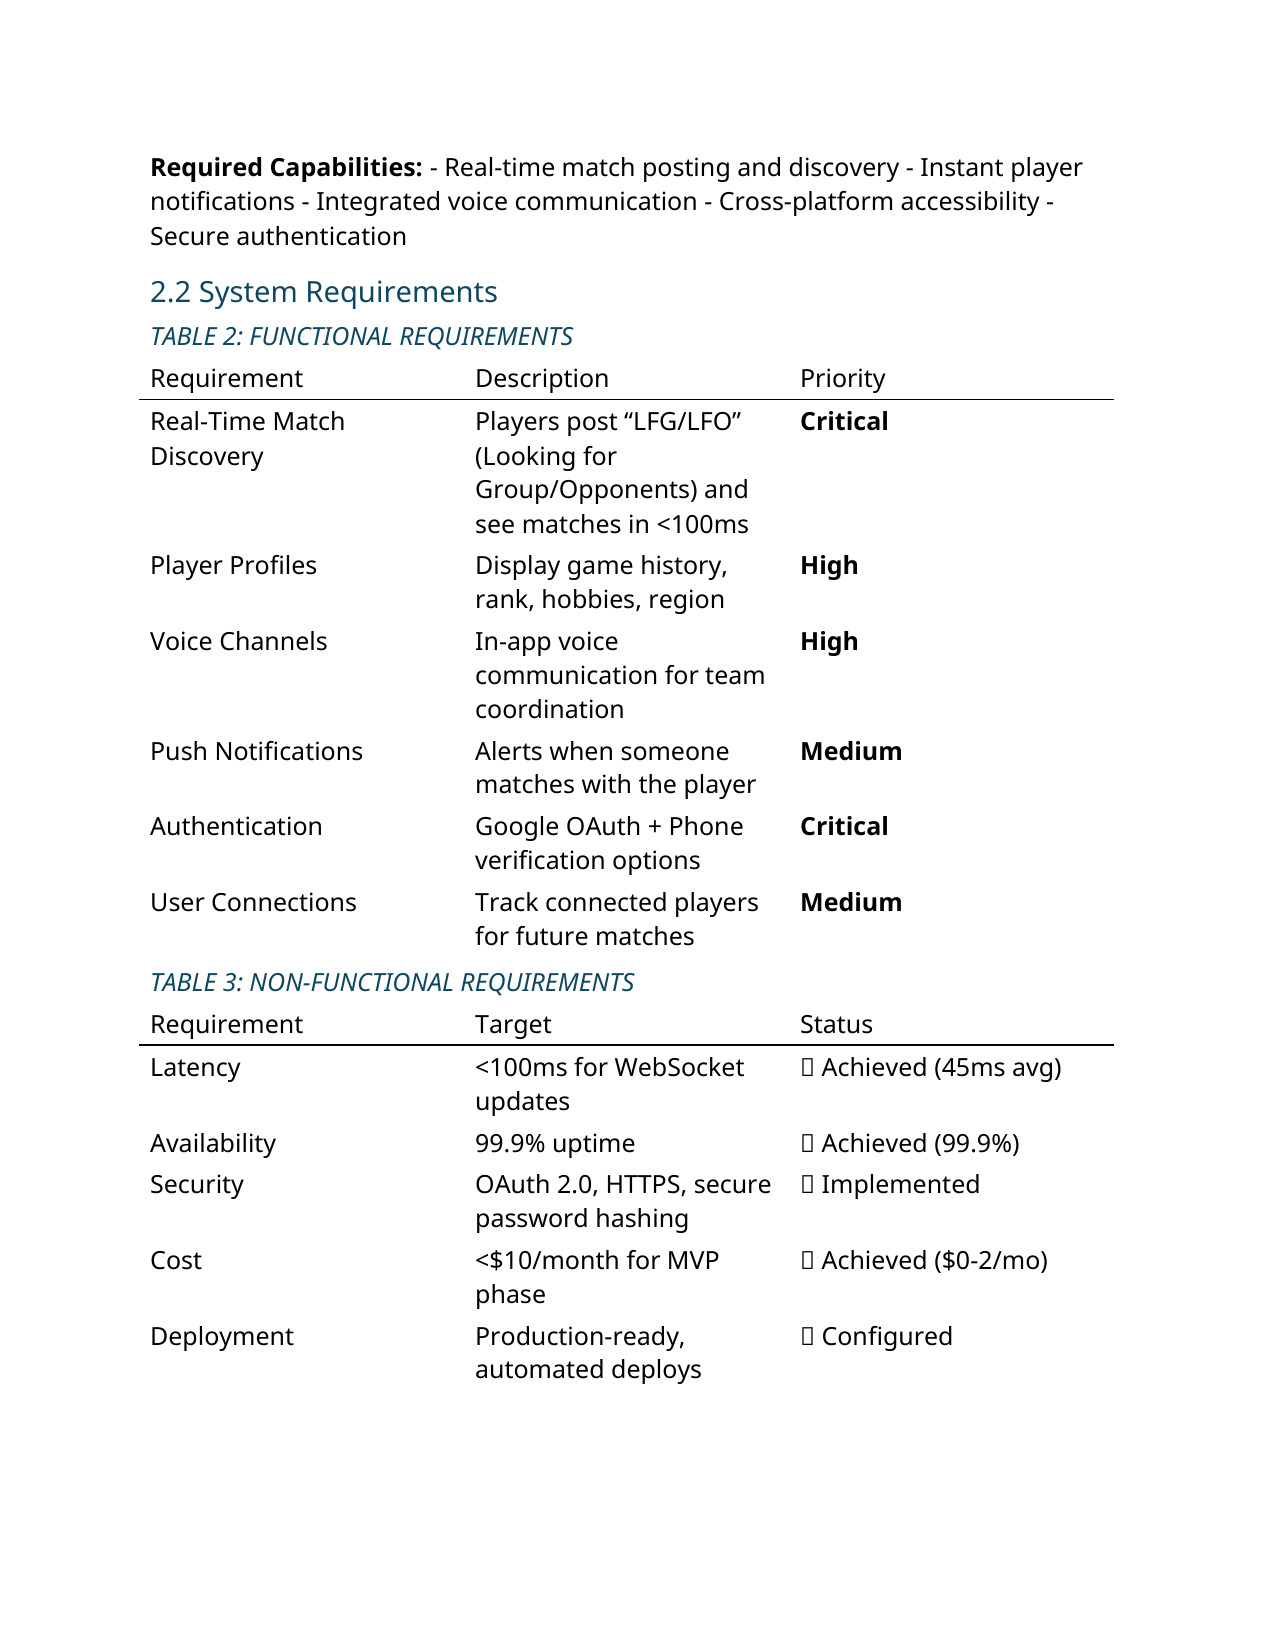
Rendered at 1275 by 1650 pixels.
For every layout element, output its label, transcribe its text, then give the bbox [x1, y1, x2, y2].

table_cell Cost [139, 1239, 464, 1314]
table_cell Production-ready, automated deploys [464, 1314, 789, 1390]
table_cell <100ms for WebSocket updates [464, 1046, 789, 1122]
table_header Status [789, 1003, 1114, 1044]
table_cell ✅ Achieved ($0-2/mo) [789, 1239, 1114, 1314]
table_cell ✅ Implemented [789, 1163, 1114, 1239]
subtitle TABLE 3: NON-FUNCTIONAL REQUIREMENTS [150, 964, 1125, 999]
subtitle 2.2 System Requirements [150, 271, 1125, 311]
table_cell Google OAuth + Phone verification options [464, 805, 789, 881]
table_cell High [789, 620, 1114, 729]
table_header Requirement [139, 357, 464, 399]
table_cell OAuth 2.0, HTTPS, secure password hashing [464, 1163, 789, 1239]
table_cell <$10/month for MVP phase [464, 1239, 789, 1314]
table_cell Critical [789, 400, 1114, 544]
table_cell Track connected players for future matches [464, 881, 789, 956]
table_header Description [464, 357, 789, 399]
table_cell Real-Time Match Discovery [139, 400, 464, 544]
table_cell 99.9% uptime [464, 1122, 789, 1163]
table_cell Medium [789, 881, 1114, 956]
table_cell Voice Channels [139, 620, 464, 729]
table_cell Display game history, rank, hobbies, region [464, 544, 789, 620]
table_cell ✅ Achieved (45ms avg) [789, 1046, 1114, 1122]
table_cell Medium [789, 729, 1114, 805]
table_header Target [464, 1003, 789, 1044]
table_cell High [789, 544, 1114, 620]
text Required Capabilities: - Real-time match posting and discovery - Instant player notifications - Integrated voice communication - Cross-platform accessibility - Secure authentication [150, 150, 1125, 252]
table_cell ✅ Achieved (99.9%) [789, 1122, 1114, 1163]
table_cell Security [139, 1163, 464, 1239]
table_cell Critical [789, 805, 1114, 881]
table_cell Authentication [139, 805, 464, 881]
table_header Priority [789, 357, 1114, 399]
table_cell Availability [139, 1122, 464, 1163]
table_header Requirement [139, 1003, 464, 1044]
table_cell Push Notifications [139, 729, 464, 805]
table_cell ✅ Configured [789, 1314, 1114, 1390]
table_cell Player Profiles [139, 544, 464, 620]
subtitle TABLE 2: FUNCTIONAL REQUIREMENTS [150, 319, 1125, 353]
table_cell Deployment [139, 1314, 464, 1390]
table_cell User Connections [139, 881, 464, 956]
table_cell Players post “LFG/LFO” (Looking for Group/Opponents) and see matches in <100ms [464, 400, 789, 544]
table_cell Alerts when someone matches with the player [464, 729, 789, 805]
table_cell In-app voice communication for team coordination [464, 620, 789, 729]
table_cell Latency [139, 1046, 464, 1122]
